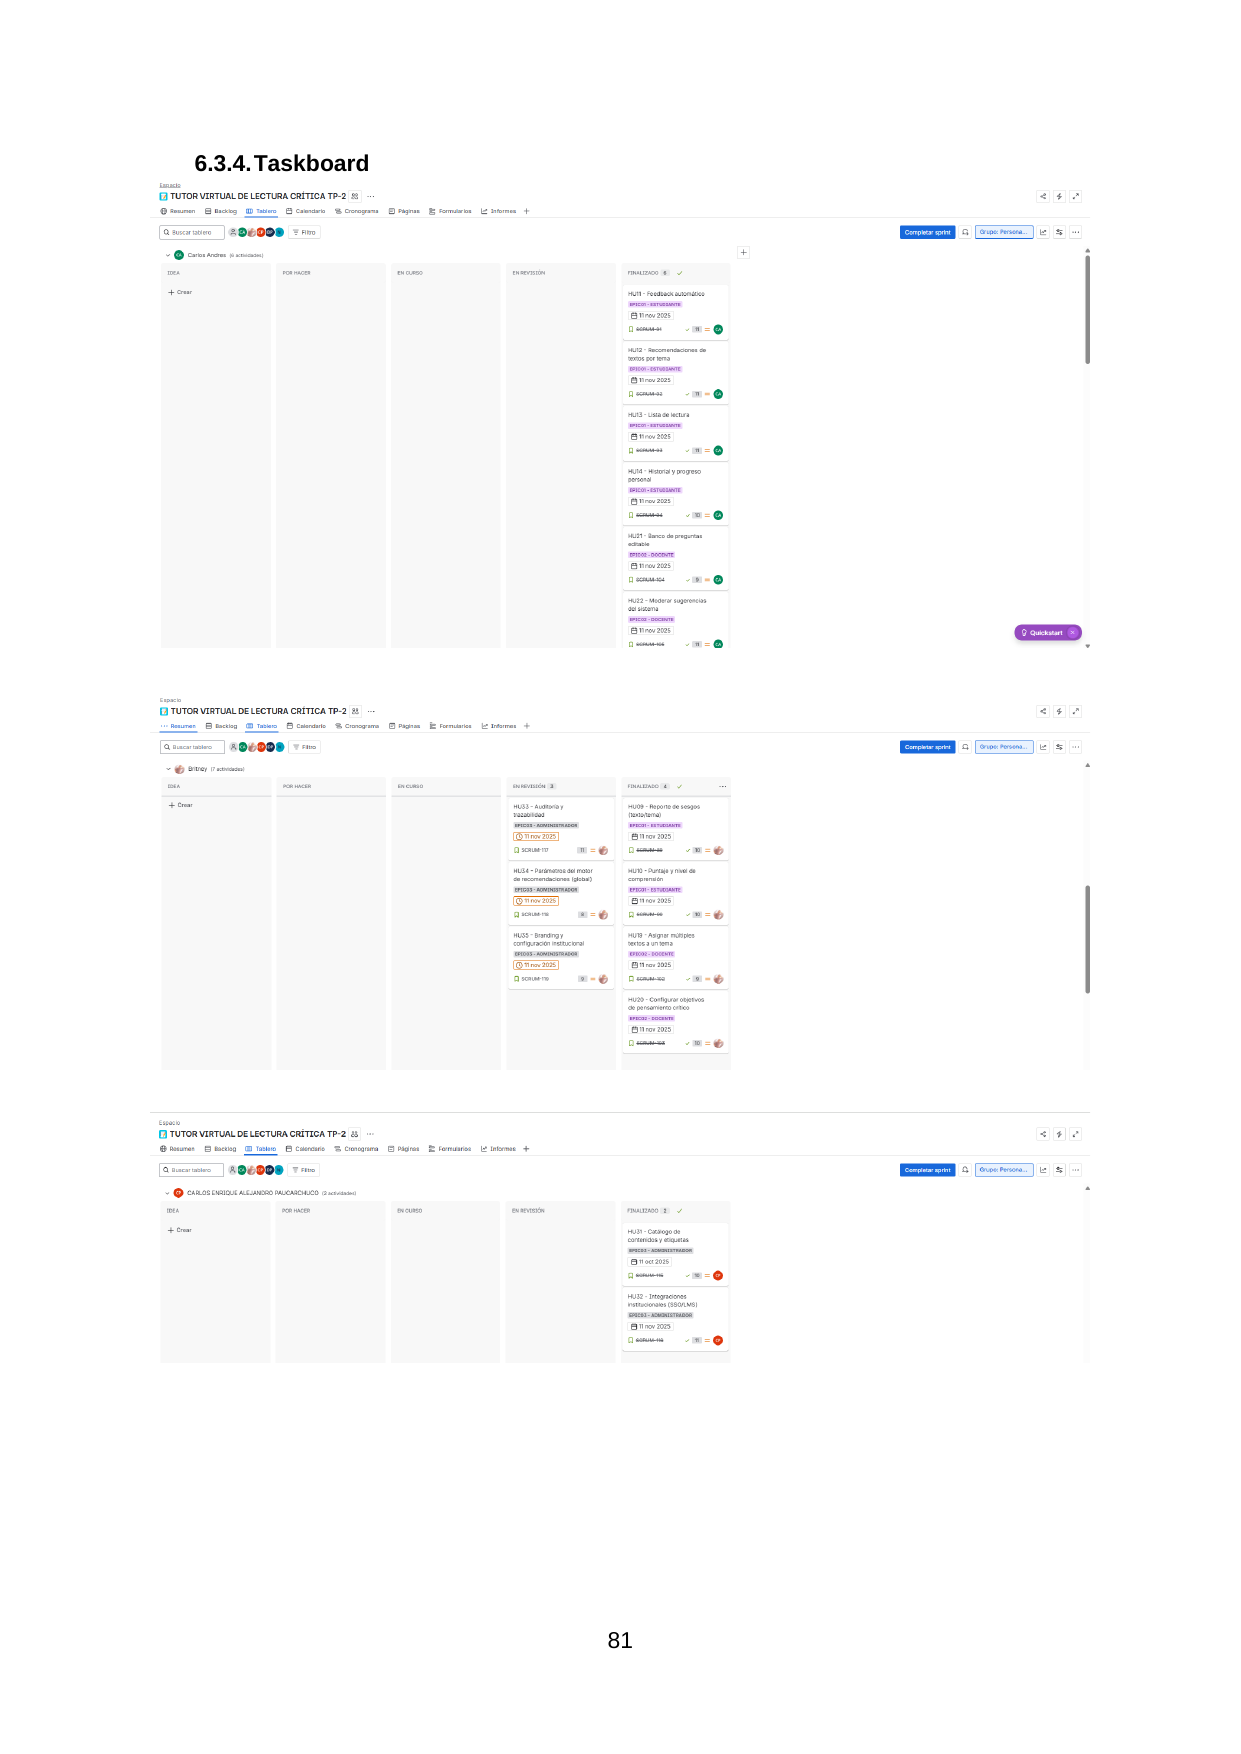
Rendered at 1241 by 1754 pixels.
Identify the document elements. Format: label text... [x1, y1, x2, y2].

picture [150, 176, 1091, 648]
picture [150, 690, 1091, 1070]
picture [150, 1112, 1091, 1363]
subtitle Taskboard [194, 150, 1090, 176]
